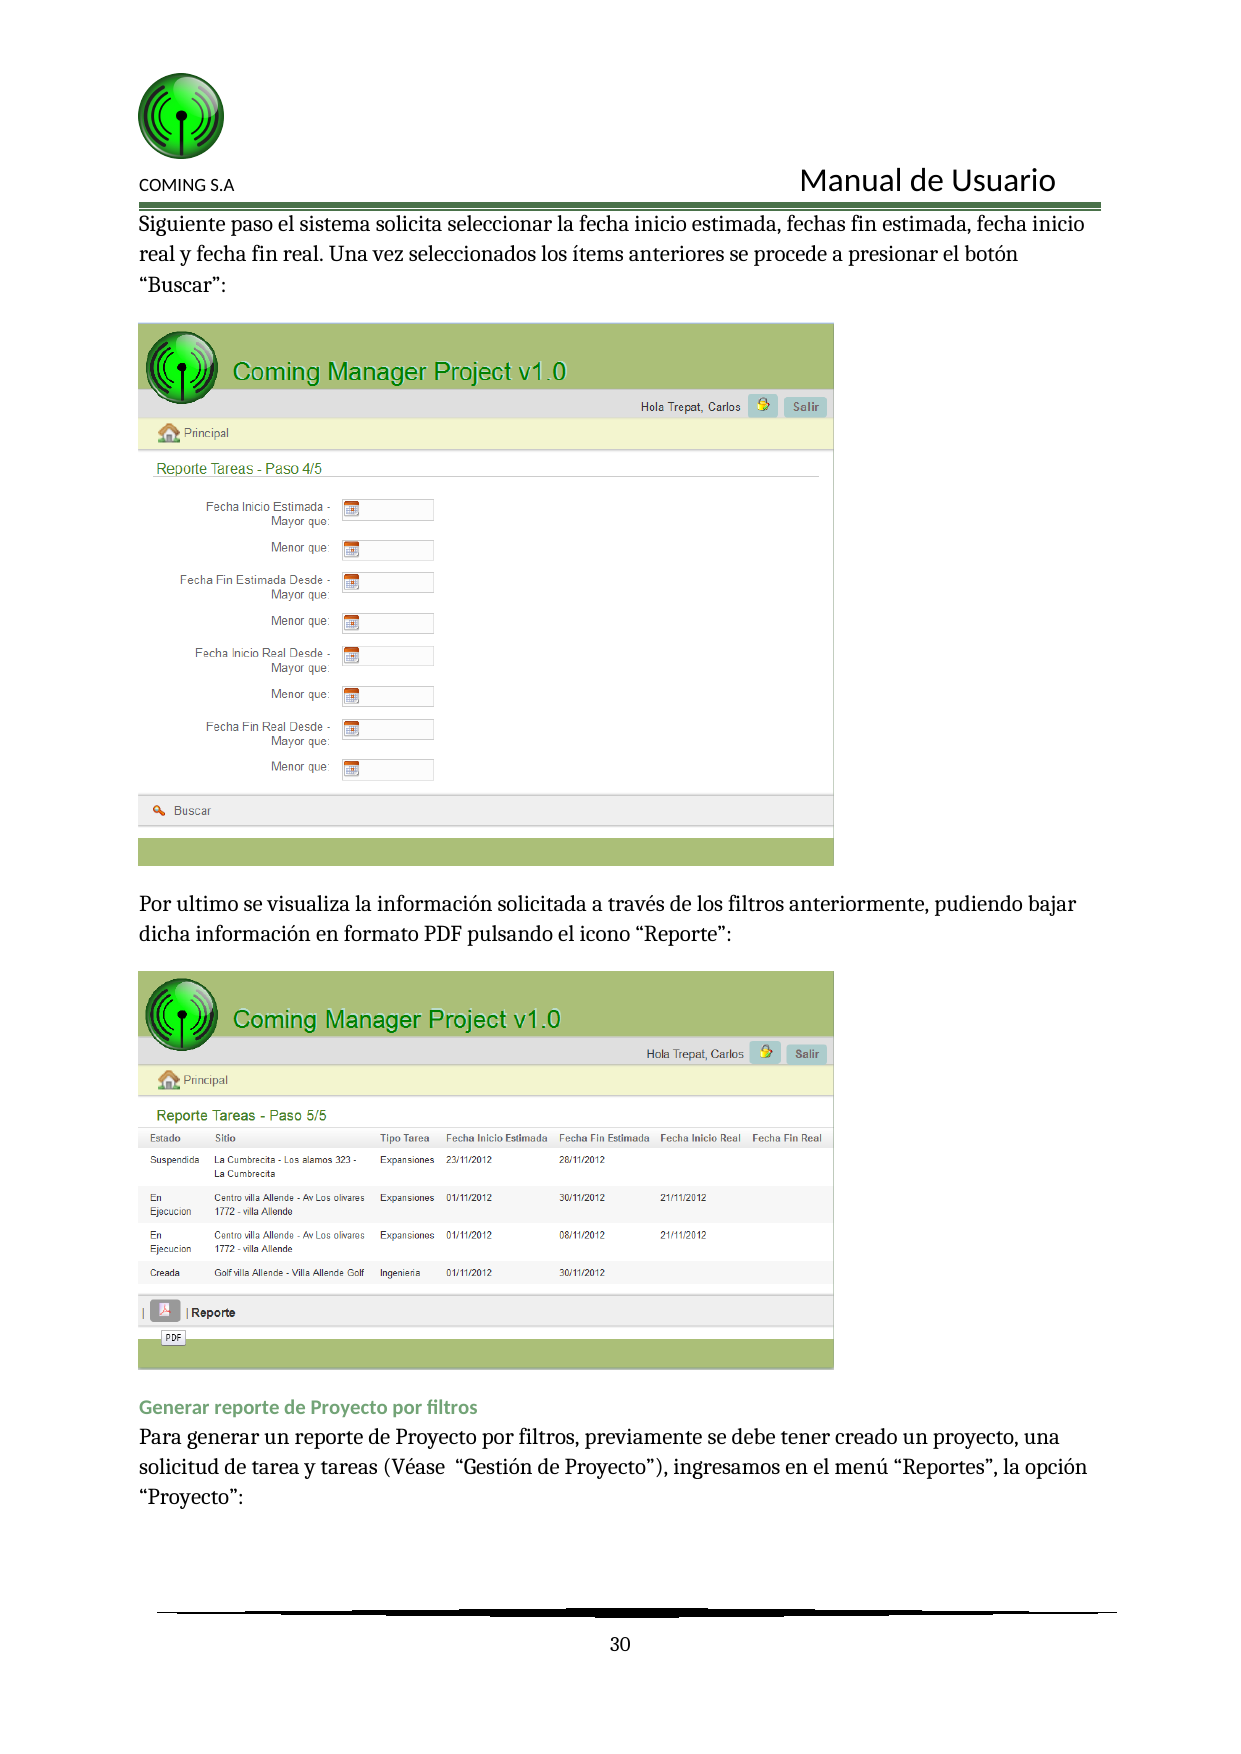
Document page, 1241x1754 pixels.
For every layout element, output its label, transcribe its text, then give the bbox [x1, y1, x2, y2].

text Por ultimo se visualiza la información solicitada a través de los filtros anteriormente, pudiendo bajar dicha información en formato PDF pulsando el icono “Reporte”: [139, 891, 1101, 947]
text Para generar un reporte de Proyecto por filtros, previamente se debe tener creado un proyecto, una solicitud de tarea y tareas (Véase “Gestión de Proyecto”), ingresamos en el menú “Reportes”, la opción “Proyecto”: [139, 1423, 1101, 1510]
picture [138, 971, 834, 1370]
subtitle Generar reporte de Proyecto por filtros [139, 1394, 1101, 1420]
picture [138, 322, 834, 866]
text Siguiente paso el sistema solicita seleccionar la fecha inicio estimada, fechas fin estimada, fecha inicio real y fecha fin real. Una vez seleccionados los ítems anteriores se procede a presionar el botón “Buscar”: [139, 211, 1101, 298]
picture [138, 73, 224, 159]
